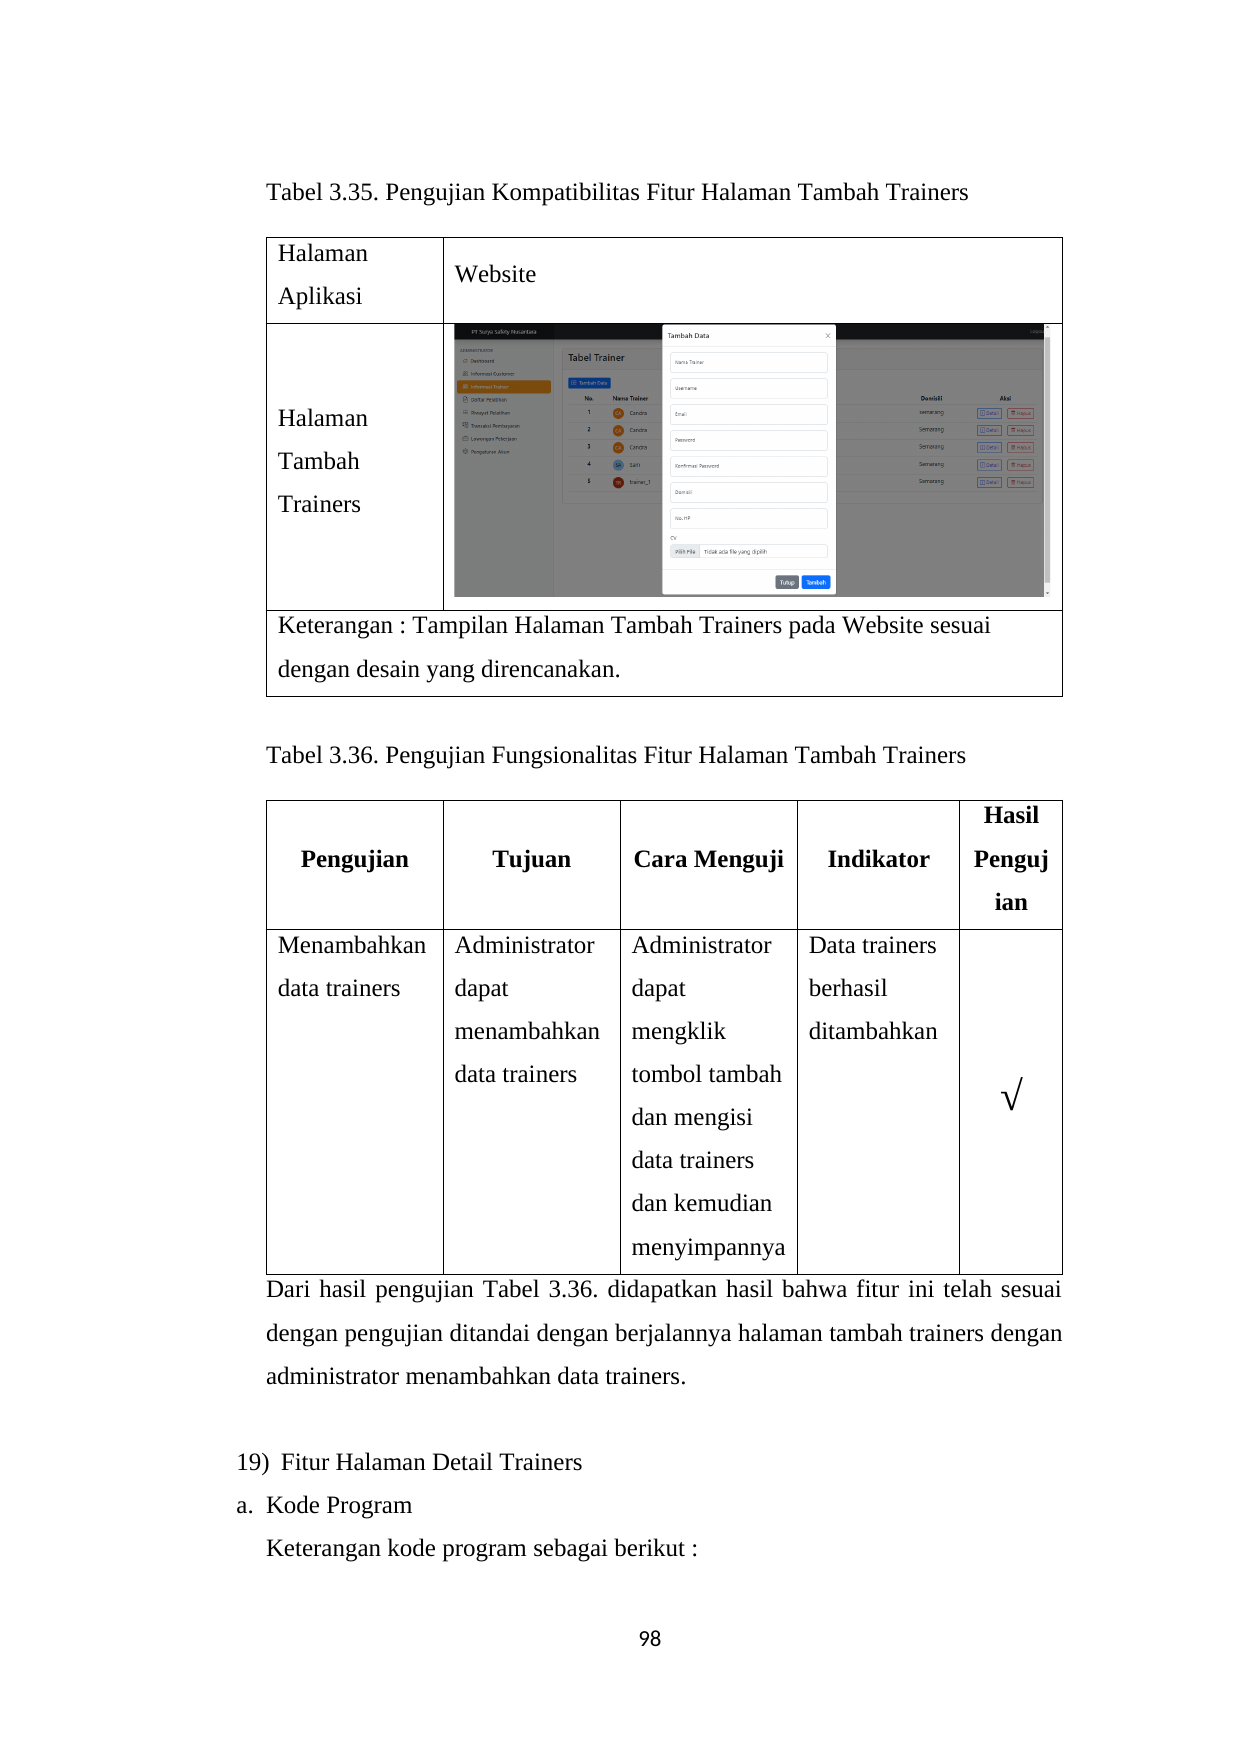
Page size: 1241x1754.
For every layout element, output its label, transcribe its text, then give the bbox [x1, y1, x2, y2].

table_header Website [444, 238, 1062, 323]
table_header Cara Menguji [621, 801, 797, 929]
table_header Indikator [798, 801, 959, 929]
table_cell Halaman Tambah Trainers [267, 324, 443, 609]
table_cell [444, 324, 1062, 609]
table_cell Data trainers berhasil ditambahkan [798, 930, 959, 1273]
table_cell Menambahkan data trainers [267, 930, 443, 1273]
list Fitur Halaman Detail Trainers [236, 1447, 1063, 1476]
table_cell Administrator dapat menambahkan data trainers [444, 930, 620, 1273]
list Tabel 3.35. Pengujian Kompatibilitas Fitur Halaman Tambah Trainers [266, 177, 1063, 206]
table_cell Keterangan : Tampilan Halaman Tambah Trainers pada Website sesuai dengan desain yang direncanakan. [267, 611, 1062, 696]
list Dari hasil pengujian Tabel 3.36. didapatkan hasil bahwa fitur ini telah sesuai dengan pengujian ditandai dengan berjalannya halaman tambah trainers dengan administrator menambahkan data trainers. [266, 1275, 1063, 1389]
table_header Halaman Aplikasi [267, 238, 443, 323]
list Kode Program [236, 1490, 1063, 1519]
picture [454, 324, 1051, 597]
table_header Pengujian [267, 801, 443, 929]
table_header Tujuan [444, 801, 620, 929]
table_header Hasil Pengujian [960, 801, 1062, 929]
list Tabel 3.36. Pengujian Fungsionalitas Fitur Halaman Tambah Trainers [266, 697, 1063, 768]
list Keterangan kode program sebagai berikut : [266, 1533, 1063, 1562]
table_cell Administrator dapat mengklik tombol tambah dan mengisi data trainers dan kemudian menyimpannya [621, 930, 797, 1273]
table_cell √ [960, 930, 1062, 1273]
